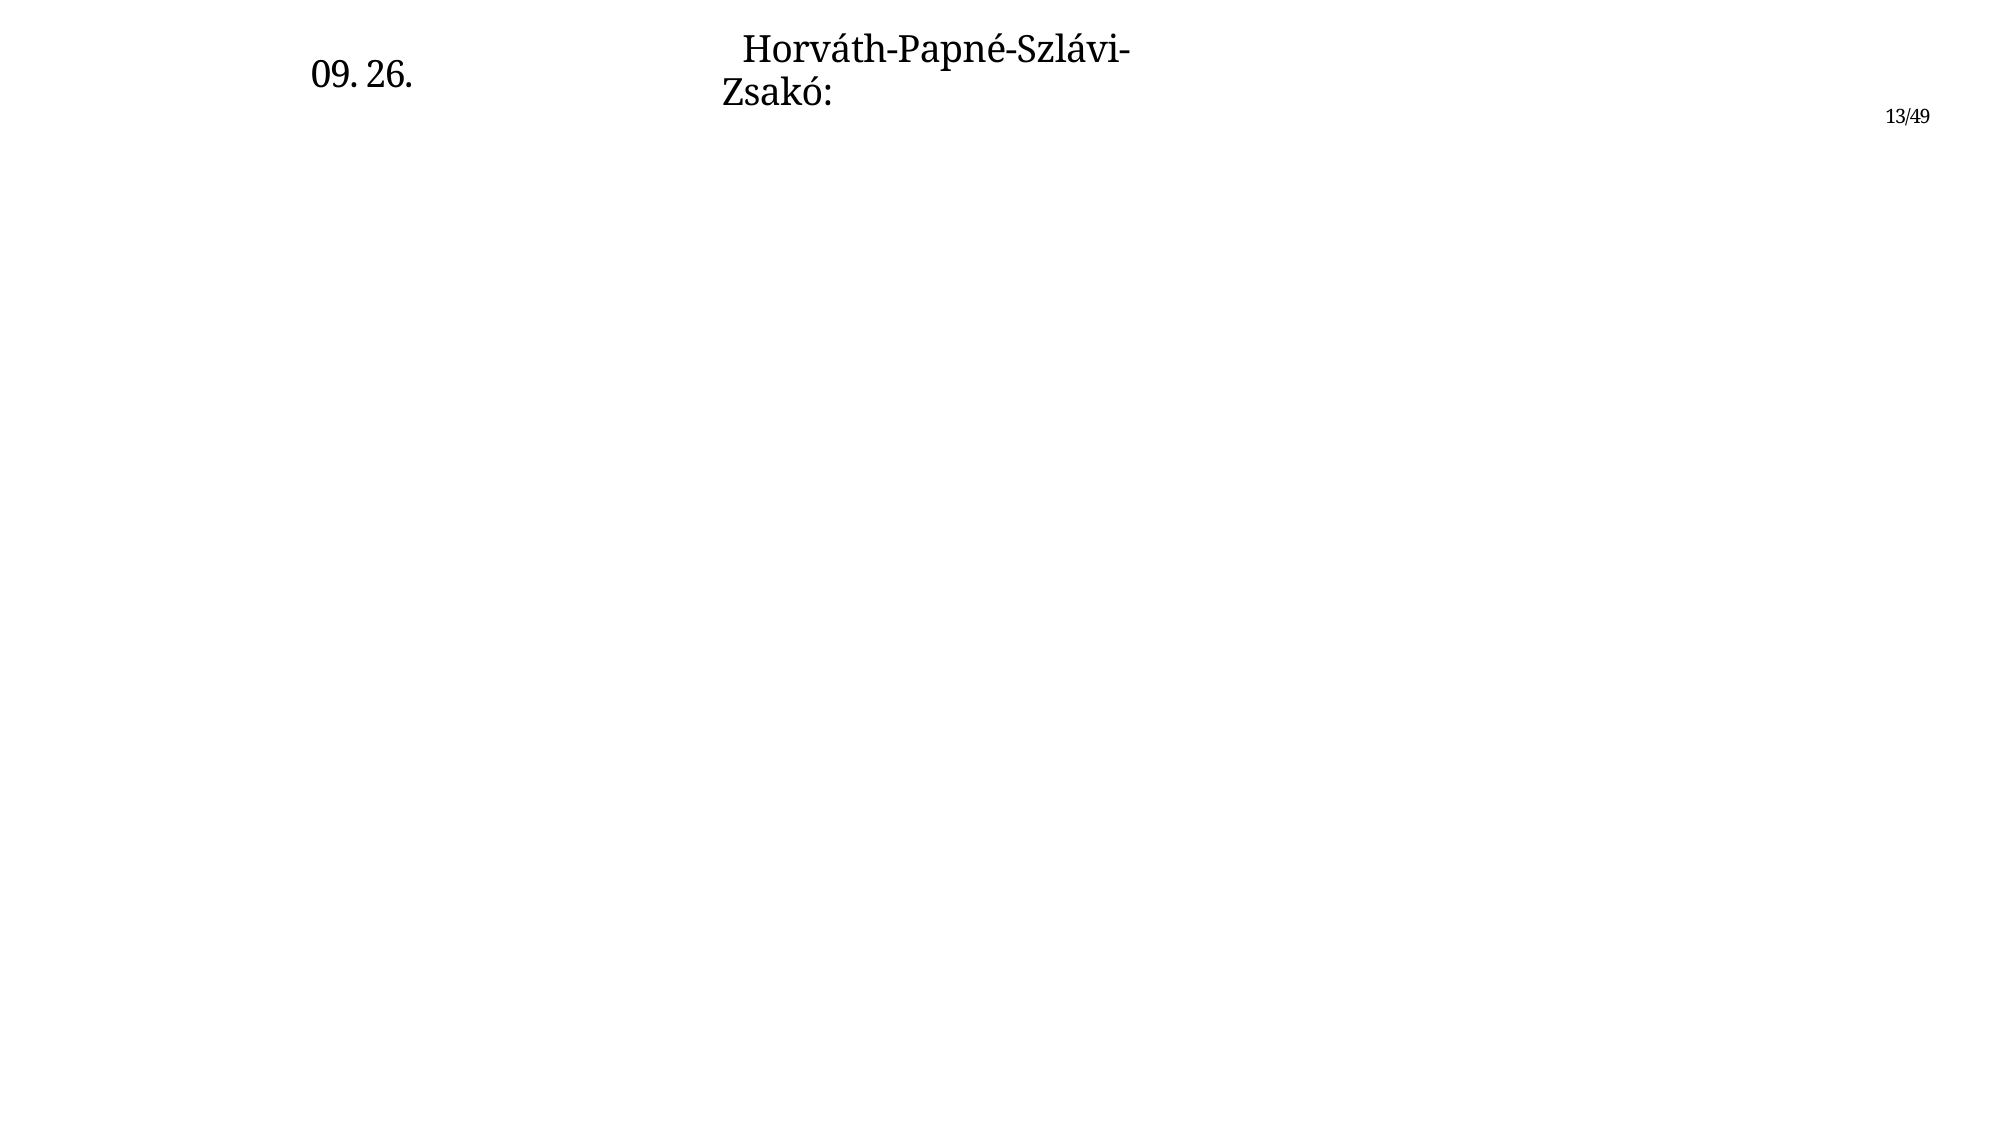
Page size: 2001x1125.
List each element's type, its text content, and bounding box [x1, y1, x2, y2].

text 13/49 [1885, 105, 1935, 128]
text 09. 26. [310, 54, 414, 96]
text Horváth-Papné-Szlávi-Zsakó: [722, 29, 1174, 113]
